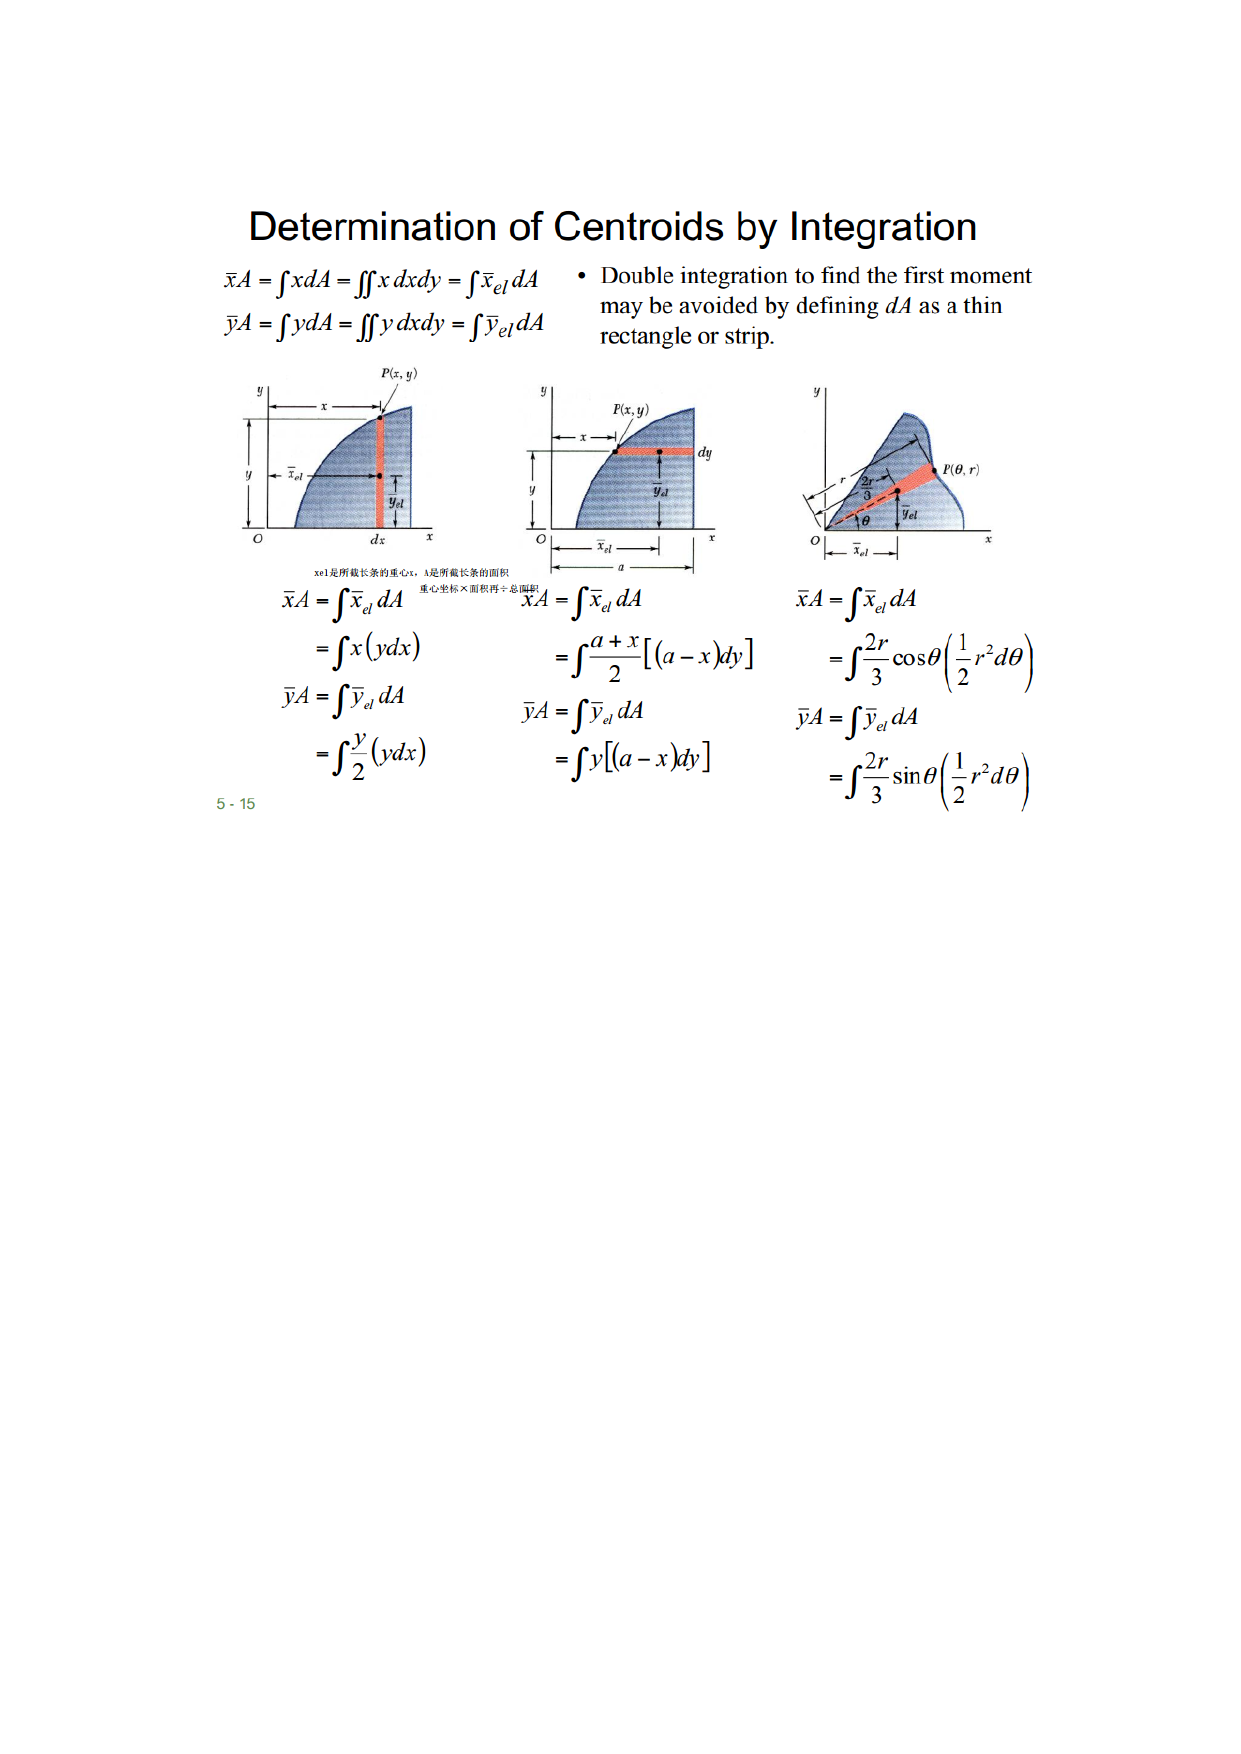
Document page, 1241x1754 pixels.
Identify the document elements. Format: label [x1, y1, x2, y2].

picture [187, 162, 1053, 829]
